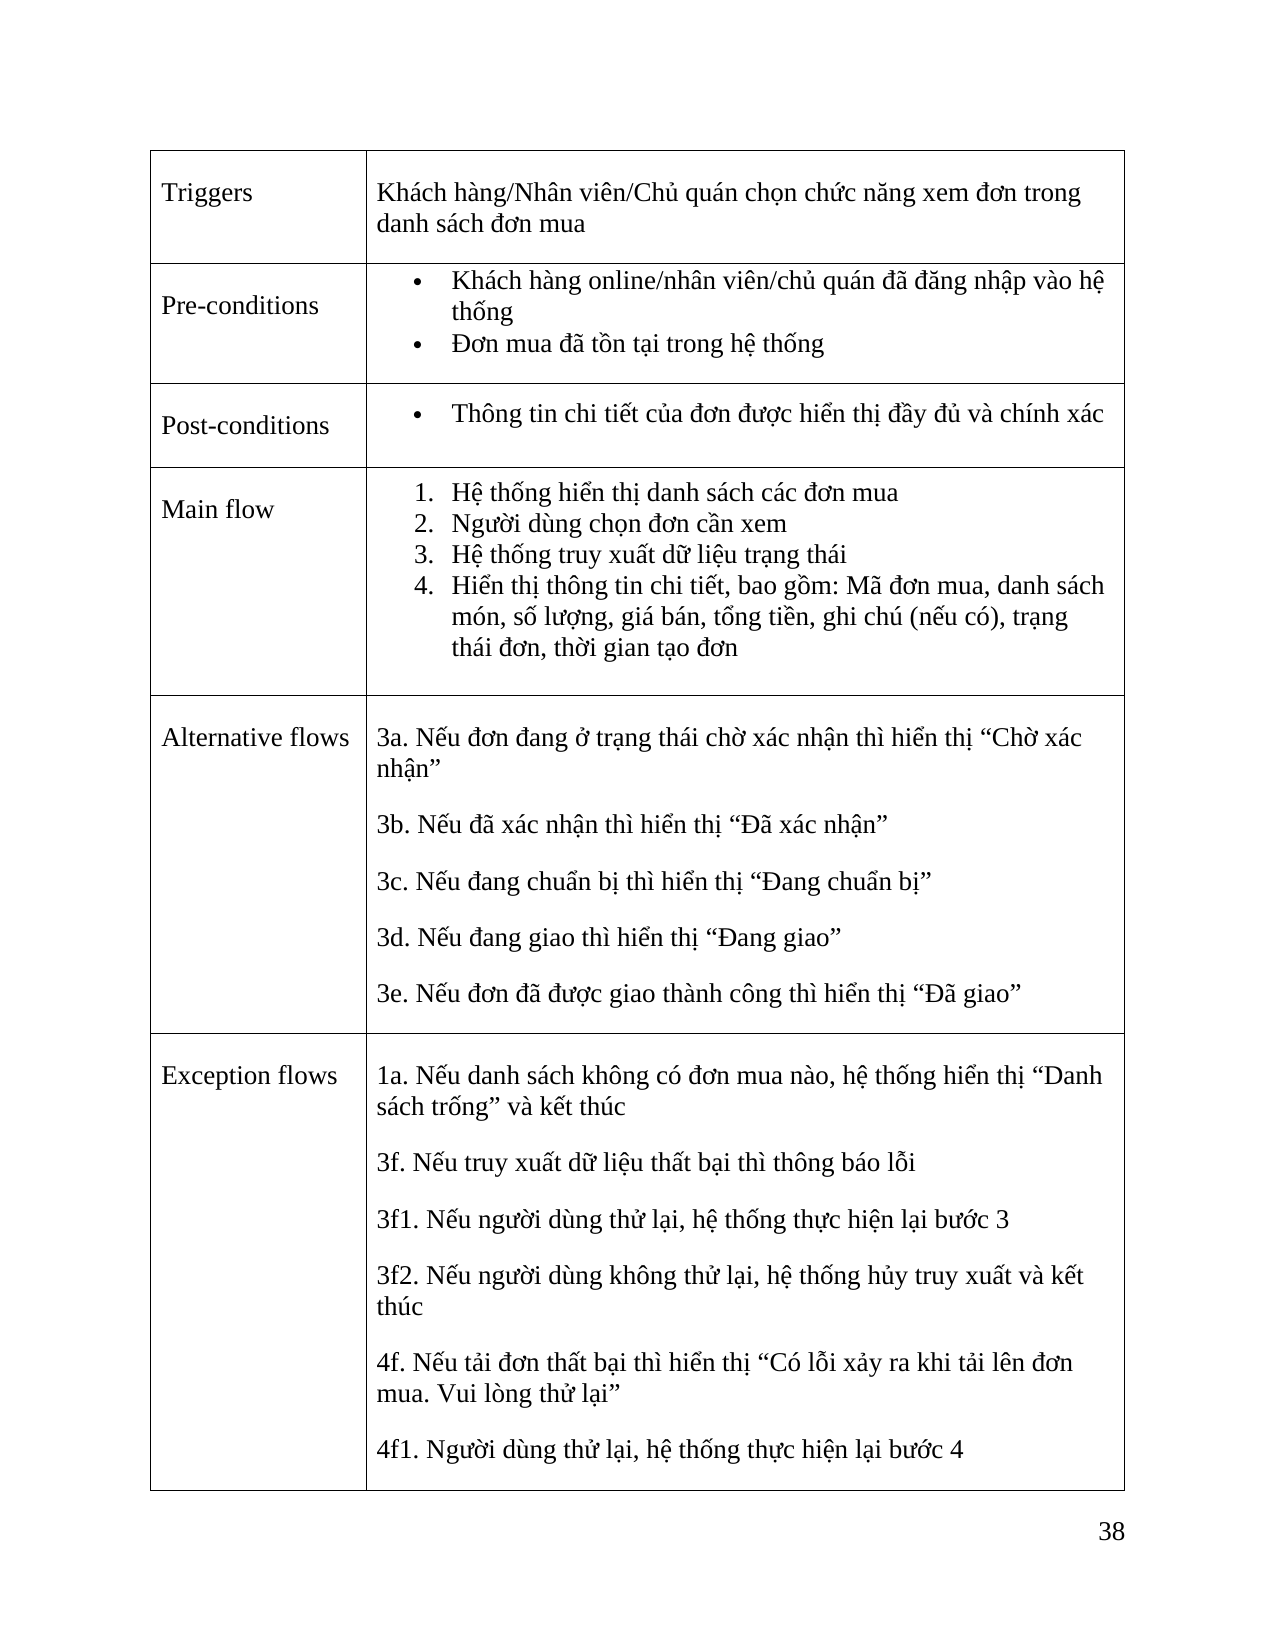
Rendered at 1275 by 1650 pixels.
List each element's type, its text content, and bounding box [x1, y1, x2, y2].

table_cell Triggers [151, 151, 366, 263]
table_cell Alternative flows [151, 696, 366, 1033]
table_cell 3a. Nếu đơn đang ở trạng thái chờ xác nhận thì hiển thị “Chờ xác nhận” 3b. Nếu đã xác nhận thì hiển thị “Đã xác nhận” 3c. Nếu đang chuẩn bị thì hiển thị “Đang chuẩn bị” 3d. Nếu đang giao thì hiển thị “Đang giao” 3e. Nếu đơn đã được giao thành công thì hiển thị “Đã giao” [367, 696, 1124, 1033]
table_cell Hệ thống hiển thị danh sách các đơn mua Người dùng chọn đơn cần xem Hệ thống truy xuất dữ liệu trạng thái Hiển thị thông tin chi tiết, bao gồm: Mã đơn mua, danh sách món, số lượng, giá bán, tổng tiền, ghi chú (nếu có), trạng thái đơn, thời gian tạo đơn [367, 468, 1124, 695]
table_cell Exception flows [151, 1034, 366, 1489]
table_cell Pre-conditions [151, 264, 366, 383]
table_cell Khách hàng/Nhân viên/Chủ quán chọn chức năng xem đơn trong danh sách đơn mua [367, 151, 1124, 263]
table_cell Khách hàng online/nhân viên/chủ quán đã đăng nhập vào hệ thống Đơn mua đã tồn tại trong hệ thống [367, 264, 1124, 383]
table_cell Thông tin chi tiết của đơn được hiển thị đầy đủ và chính xác [367, 384, 1124, 467]
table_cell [367, 1034, 1124, 1489]
table_cell Post-conditions [151, 384, 366, 467]
table_cell Main flow [151, 468, 366, 695]
